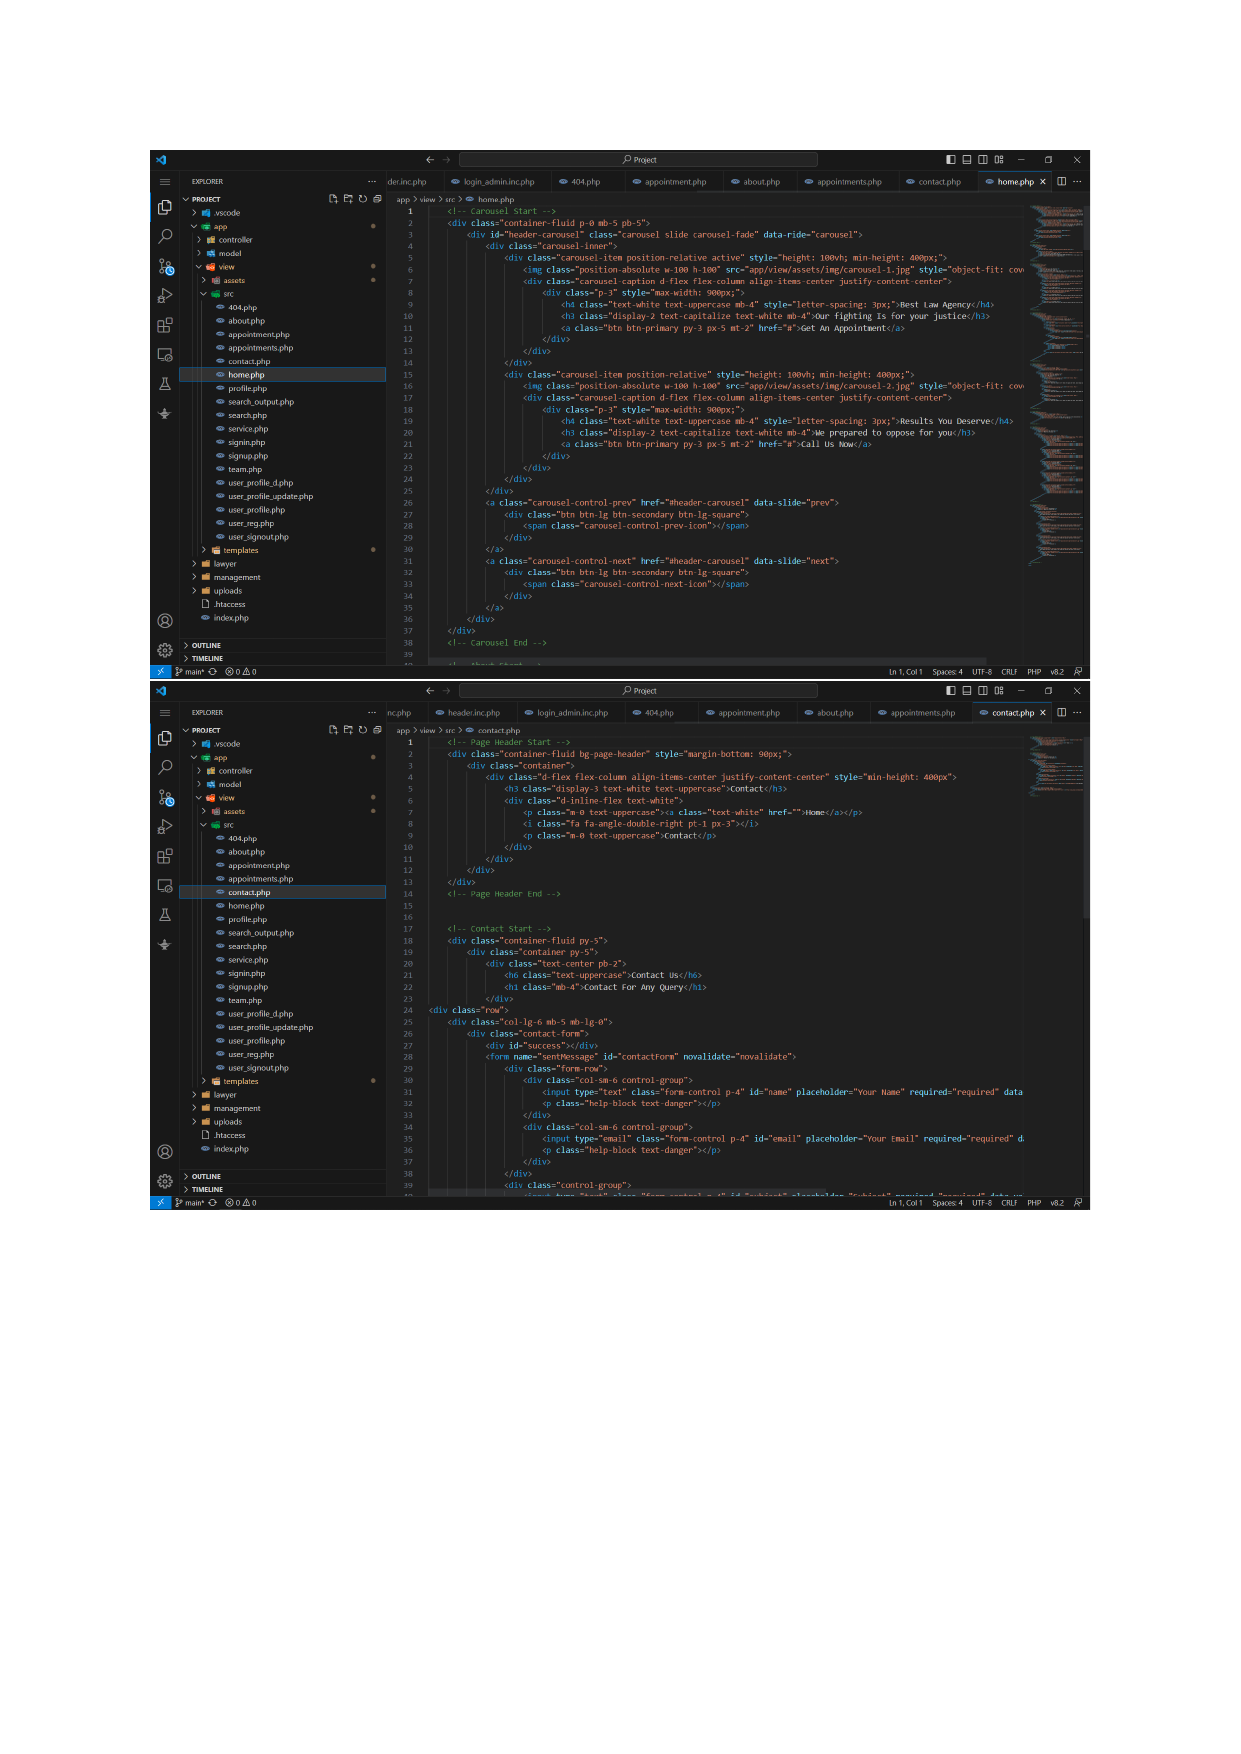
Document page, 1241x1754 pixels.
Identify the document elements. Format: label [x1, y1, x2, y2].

picture [150, 150, 1091, 679]
picture [150, 681, 1091, 1210]
